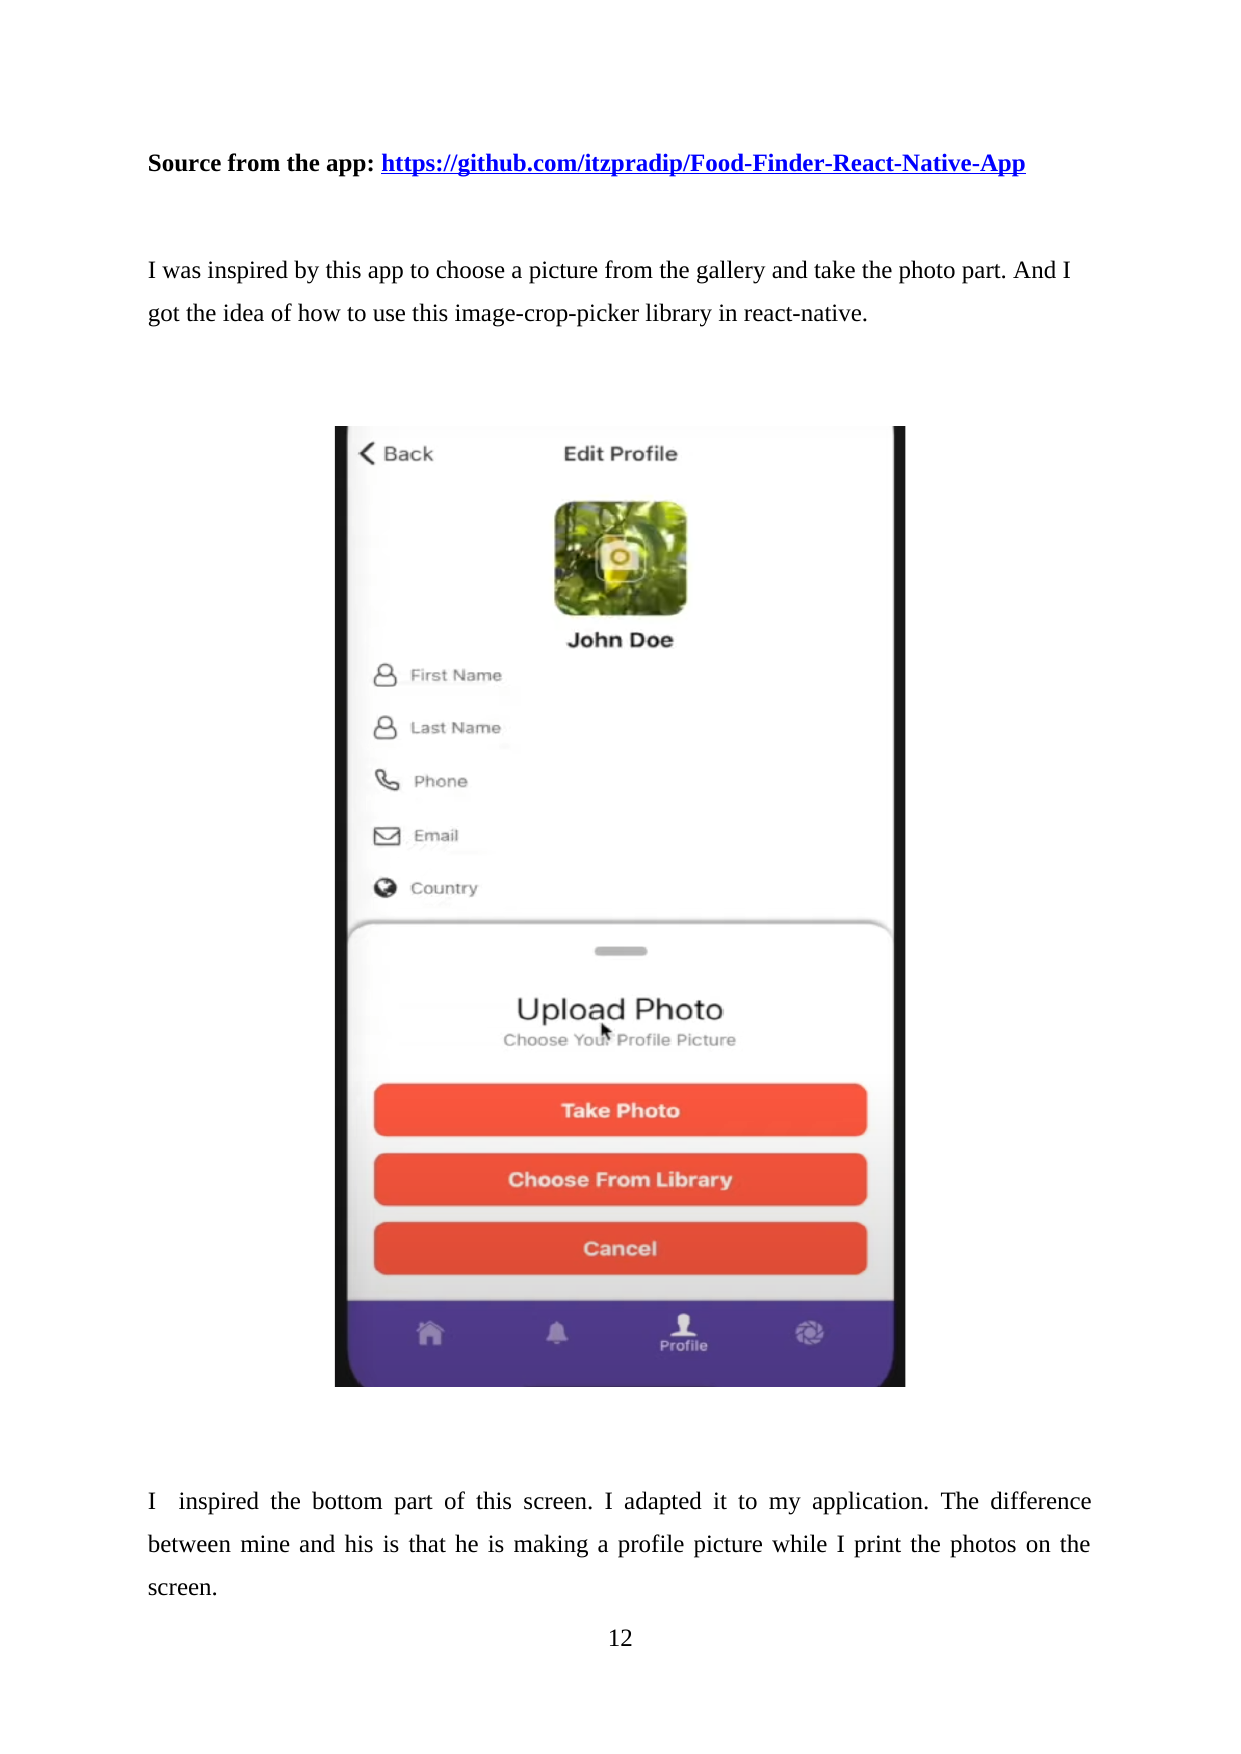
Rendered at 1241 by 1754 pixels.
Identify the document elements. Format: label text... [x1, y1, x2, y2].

picture [334, 426, 906, 1387]
text I inspired the bottom part of this screen. I adapted it to my application. The difference between mine and his is that he is making a profile picture while I print the photos on the screen. [148, 1486, 1093, 1601]
text I was inspired by this app to choose a picture from the gallery and take the photo part. And I got the idea of how to use this image-crop-picker library in react-native. [148, 255, 1093, 327]
text Source from the app: https://github.com/itzpradip/Food-Finder-React-Native-App [148, 148, 1093, 176]
